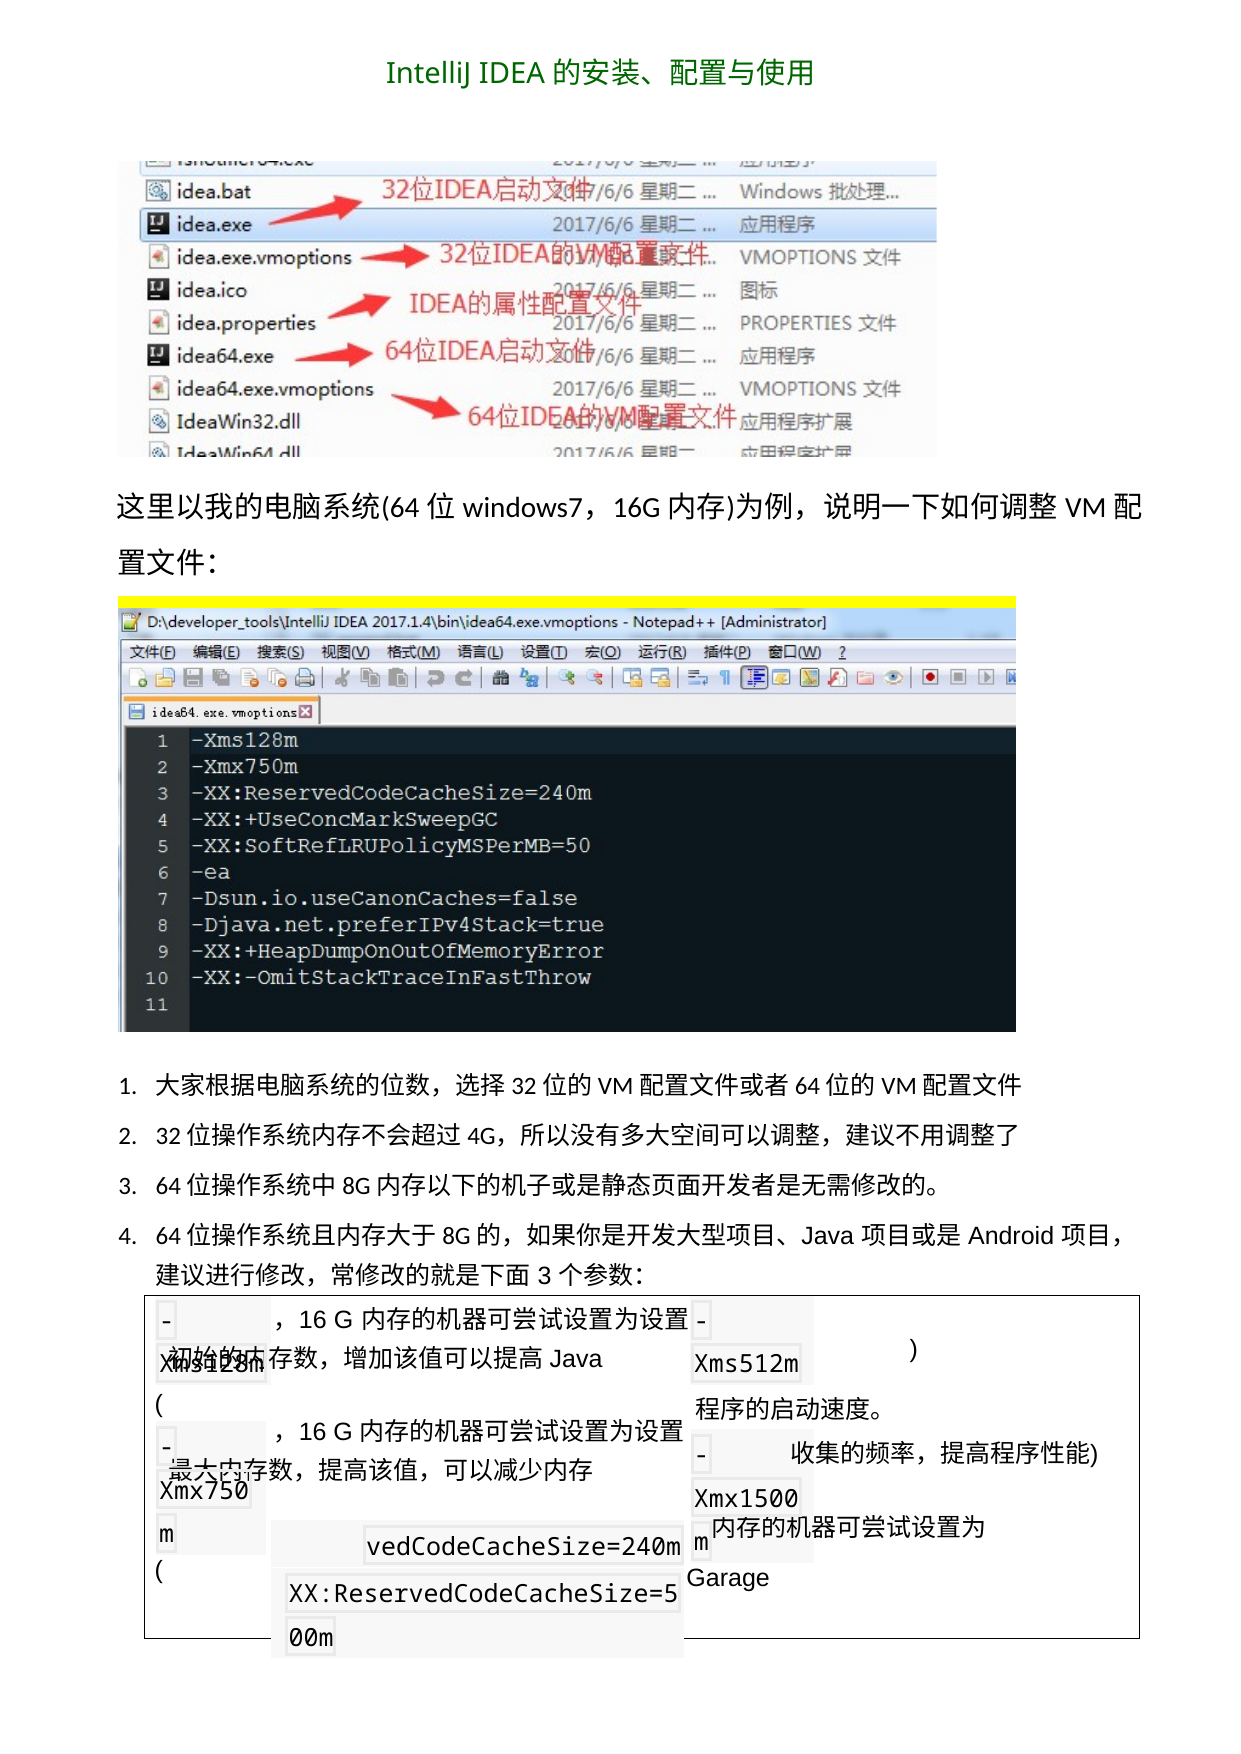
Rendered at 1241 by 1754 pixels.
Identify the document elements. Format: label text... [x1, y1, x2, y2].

table_cell 程序的启动速度。 Garage [690, 1522, 814, 1638]
picture [118, 608, 1016, 1032]
table_header -Xms512m [690, 1296, 814, 1385]
list 64 位操作系统中 8G 内存以下的机子或是静态页面开发者是无需修改的。 [118, 1166, 1143, 1202]
table_header [145, 1296, 155, 1638]
picture [118, 161, 937, 457]
table_header -Xms128m [155, 1296, 271, 1385]
text 这里以我的电脑系统(64 位 windows7，16G 内存)为例，说明一下如何调整 VM 配置文件： [116, 483, 1143, 582]
list 64 位操作系统且内存大于 8G 的，如果你是开发大型项目、Java 项目或是 Android 项目，建议进行修改，常修改的就是下面 3 个参数： [118, 1215, 1143, 1291]
list 大家根据电脑系统的位数，选择 32 位的 VM 配置文件或者 64 位的 VM 配置文件 [118, 1066, 1143, 1102]
table_cell ( ( -XX:Reser - ( [155, 1385, 271, 1638]
list 32 位操作系统内存不会超过 4G，所以没有多大空间可以调整，建议不用调整了 [118, 1115, 1143, 1152]
table_cell 程序的启动速度。 Garage [690, 1385, 814, 1434]
table_header ，16 G 内存的机器可尝试设置为设置初始的内存数，增加该值可以提高 Java ，16 G 内存的机器可尝试设置为设置最大内存数，提高该值，可以减少内存 ，16G 保留代码占用的内存容量) [271, 1296, 690, 1638]
table_header ) 收集的频率，提高程序性能) 内存的机器可尝试设置为 [814, 1296, 1139, 1638]
